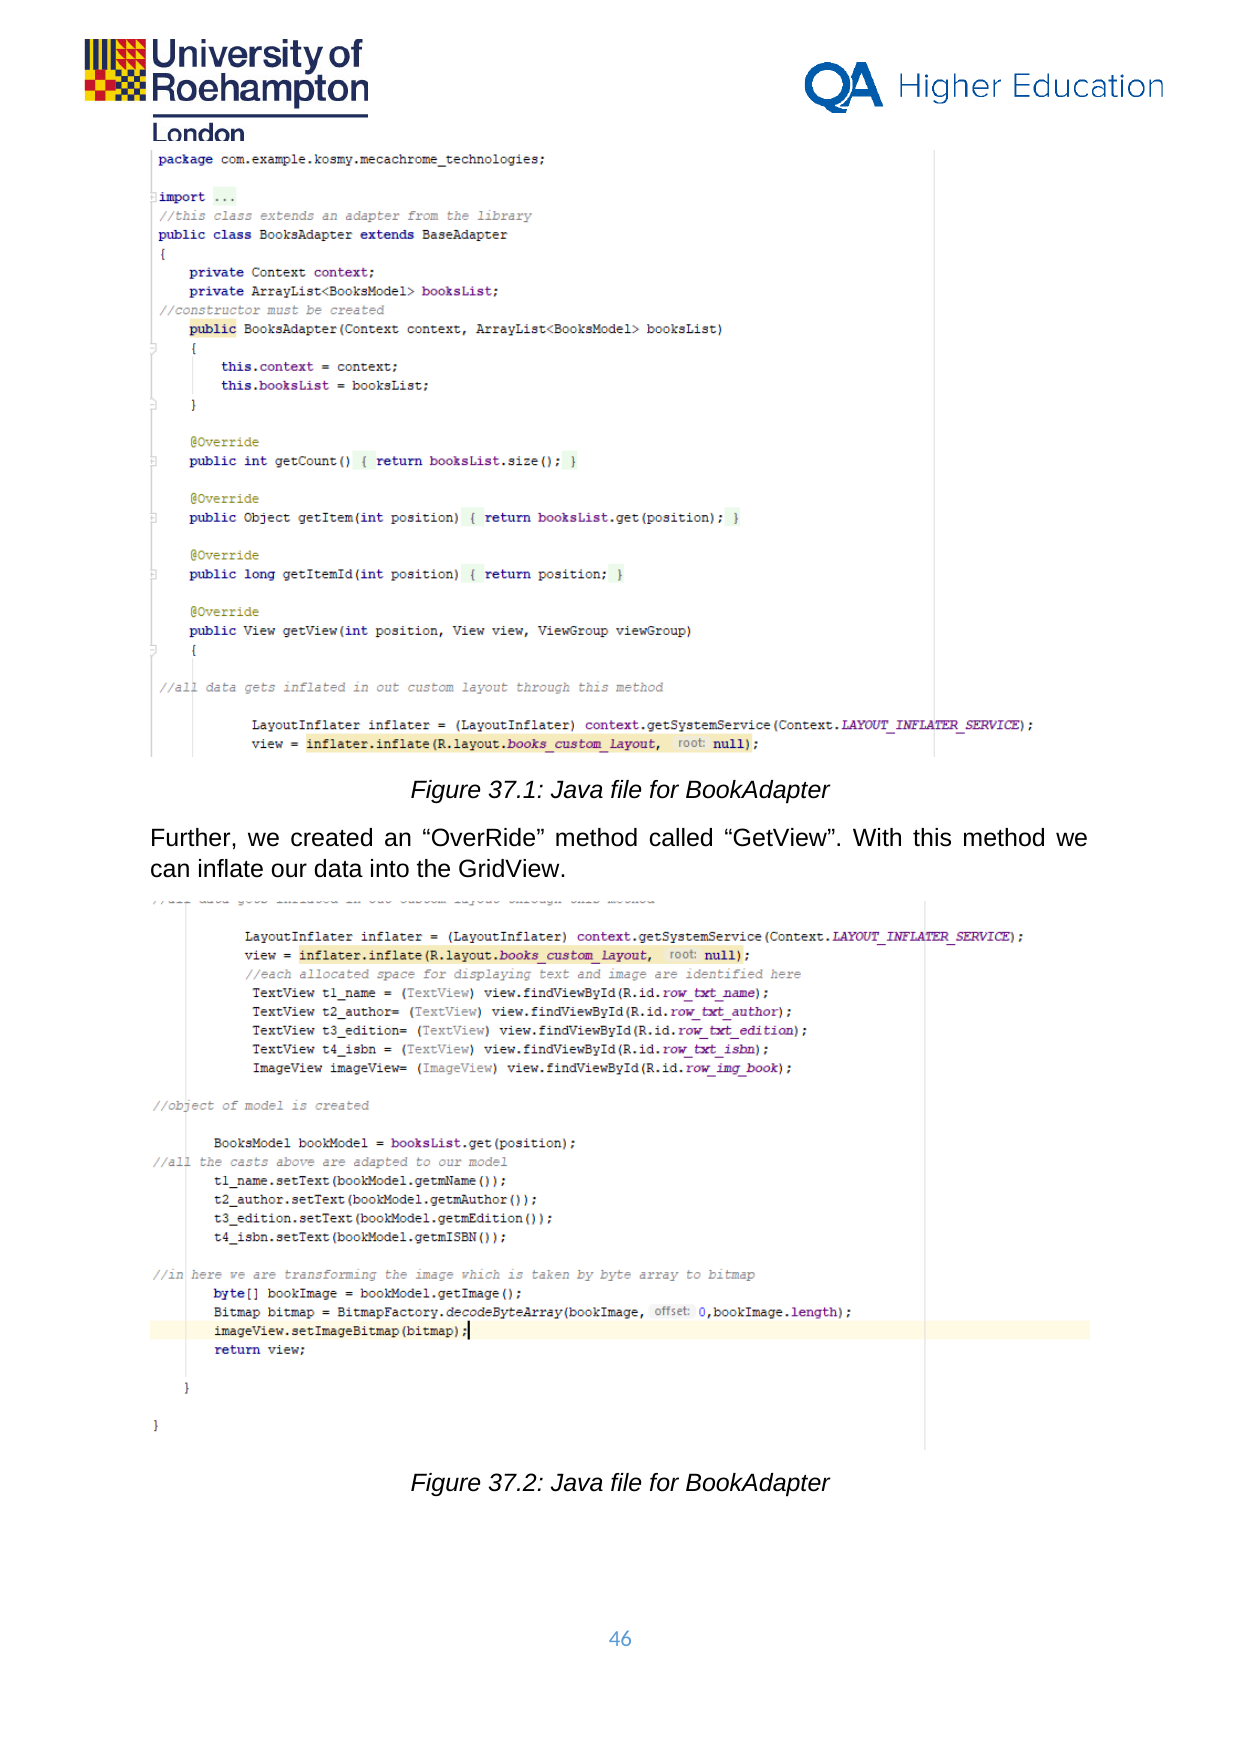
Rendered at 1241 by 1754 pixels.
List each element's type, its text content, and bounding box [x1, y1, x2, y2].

text Further, we created an “OverRide” method called “GetView”. With this method we can inflate our data into the GridView. [150, 823, 1090, 882]
text Figure 37.2: Java file for BookAdapter [150, 1468, 1090, 1497]
picture [150, 901, 1091, 1450]
picture [84, 39, 368, 140]
picture [150, 150, 1091, 757]
text Figure 37.1: Java file for BookAdapter [150, 775, 1090, 804]
picture [804, 62, 1163, 113]
